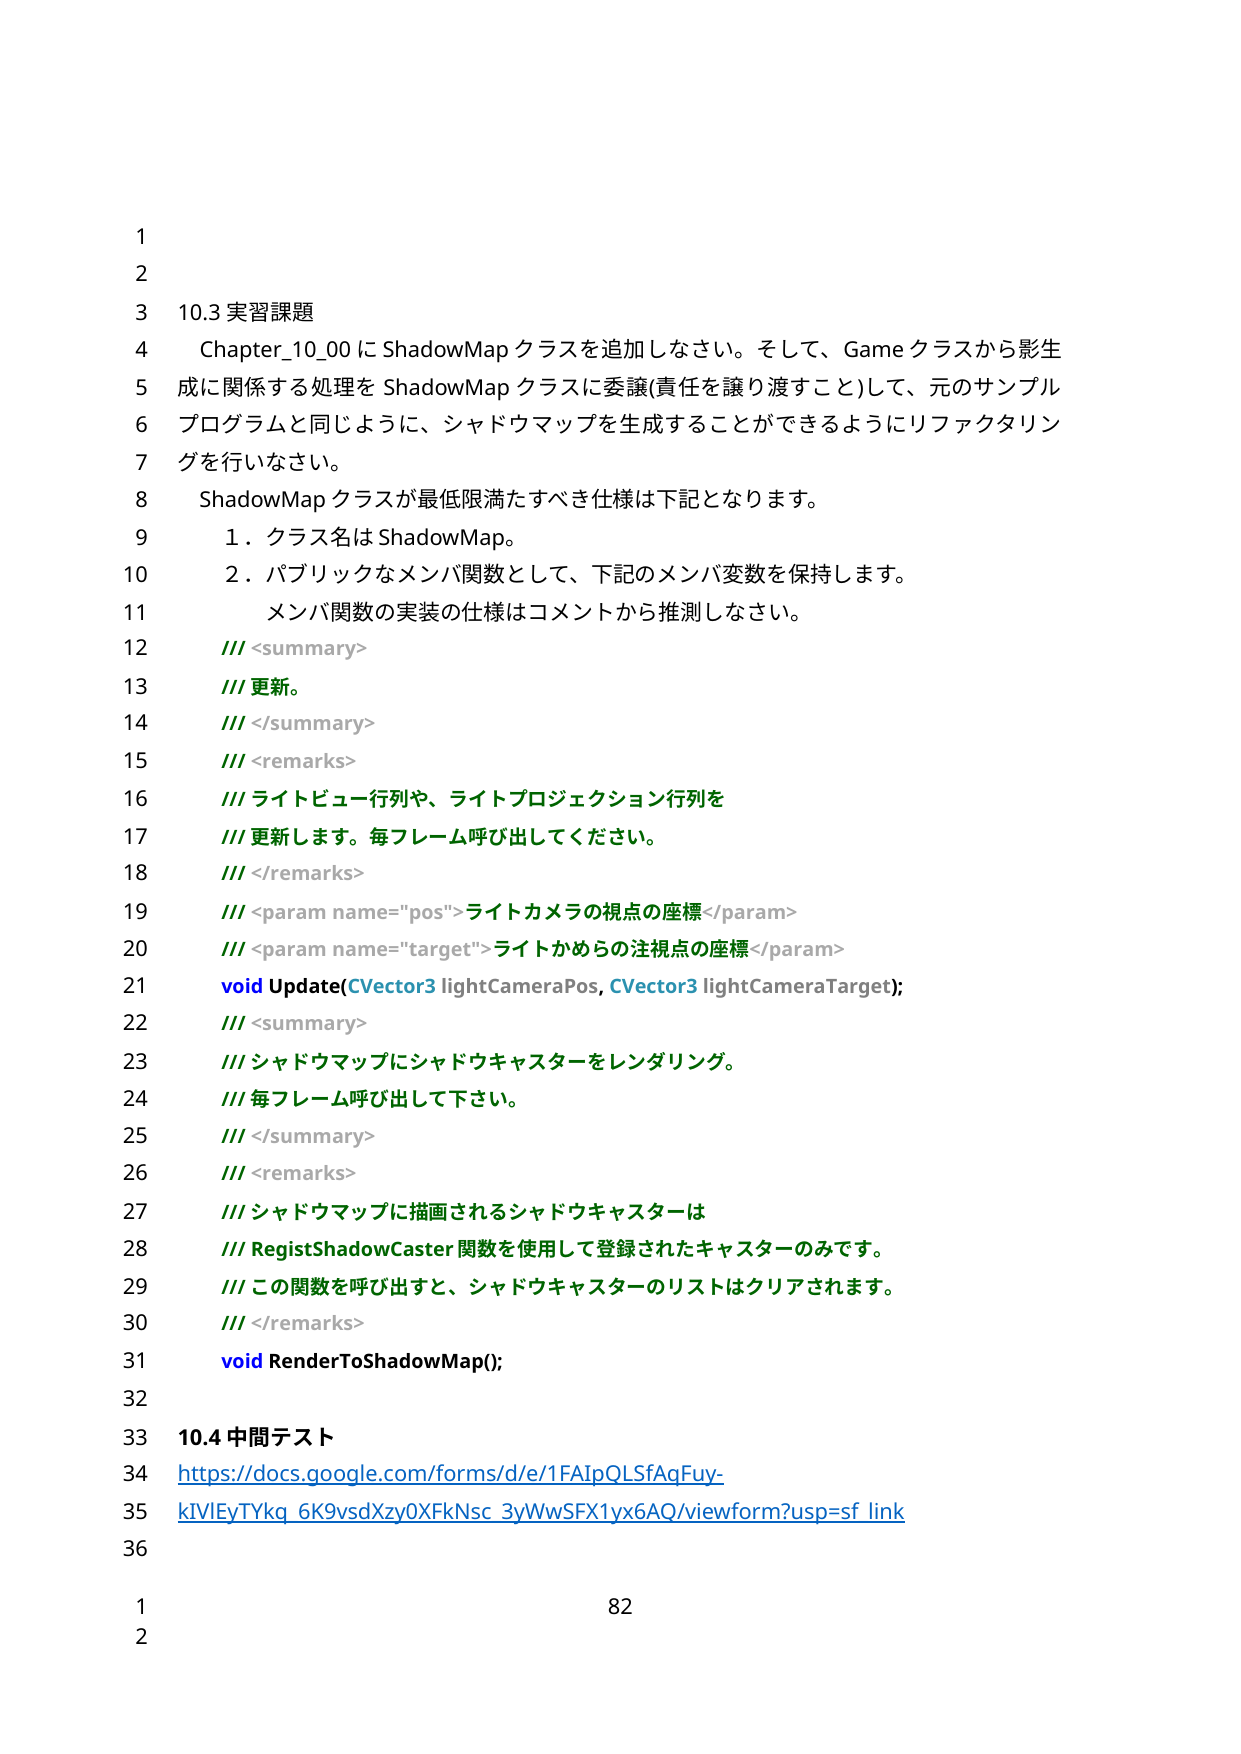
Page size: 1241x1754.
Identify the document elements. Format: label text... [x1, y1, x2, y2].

text /// </summary> [177, 1117, 1063, 1154]
text /// 更新します。毎フレーム呼び出してください。 [177, 817, 1063, 854]
text /// <summary> [177, 1004, 1063, 1042]
subtitle 10.3 実習課題 [177, 292, 1063, 329]
text void Update(CVector3 lightCameraPos, CVector3 lightCameraTarget); [177, 967, 1063, 1004]
text /// <summary> [177, 629, 1063, 667]
text /// </remarks> [177, 1304, 1063, 1342]
text /// </remarks> [177, 854, 1063, 892]
text /// 更新。 [177, 667, 1063, 704]
text /// </summary> [177, 704, 1063, 742]
text https://docs.google.com/forms/d/e/1FAIpQLSfAqFuy-kIVlEyTYkq_6K9vsdXzy0XFkNsc_3yWwSFX1yx6AQ/viewform?usp=sf_link [177, 1454, 1063, 1529]
text /// <remarks> [177, 742, 1063, 779]
text /// シャドウマップに描画されるシャドウキャスターは [177, 1192, 1063, 1229]
text /// <param name="pos">ライトカメラの視点の座標</param> [177, 892, 1063, 929]
text /// シャドウマップにシャドウキャスターをレンダリング。 [177, 1042, 1063, 1079]
text ２．パブリックなメンバ関数として、下記のメンバ変数を保持します。 [177, 554, 1063, 592]
text /// <remarks> [177, 1154, 1063, 1192]
text メンバ関数の実装の仕様はコメントから推測しなさい。 [177, 592, 1063, 629]
subtitle 10.4 中間テスト [177, 1417, 1063, 1454]
text /// RegistShadowCaster関数を使用して登録されたキャスターのみです。 [177, 1229, 1063, 1267]
text ShadowMapクラスが最低限満たすべき仕様は下記となります。 [177, 479, 1063, 517]
text /// 毎フレーム呼び出して下さい。 [177, 1079, 1063, 1117]
text /// この関数を呼び出すと、シャドウキャスターのリストはクリアされます。 [177, 1267, 1063, 1304]
text /// ライトビュー行列や、ライトプロジェクション行列を [177, 779, 1063, 817]
text void RenderToShadowMap(); [177, 1342, 1063, 1379]
text １．クラス名はShadowMap。 [177, 517, 1063, 554]
text Chapter_10_00にShadowMapクラスを追加しなさい。そして、Gameクラスから影生成に関係する処理をShadowMapクラスに委譲(責任を譲り渡すこと)して、元のサンプルプログラムと同じように、シャドウマップを生成することができるようにリファクタリングを行いなさい。 [177, 329, 1063, 479]
text /// <param name="target">ライトかめらの注視点の座標</param> [177, 929, 1063, 967]
